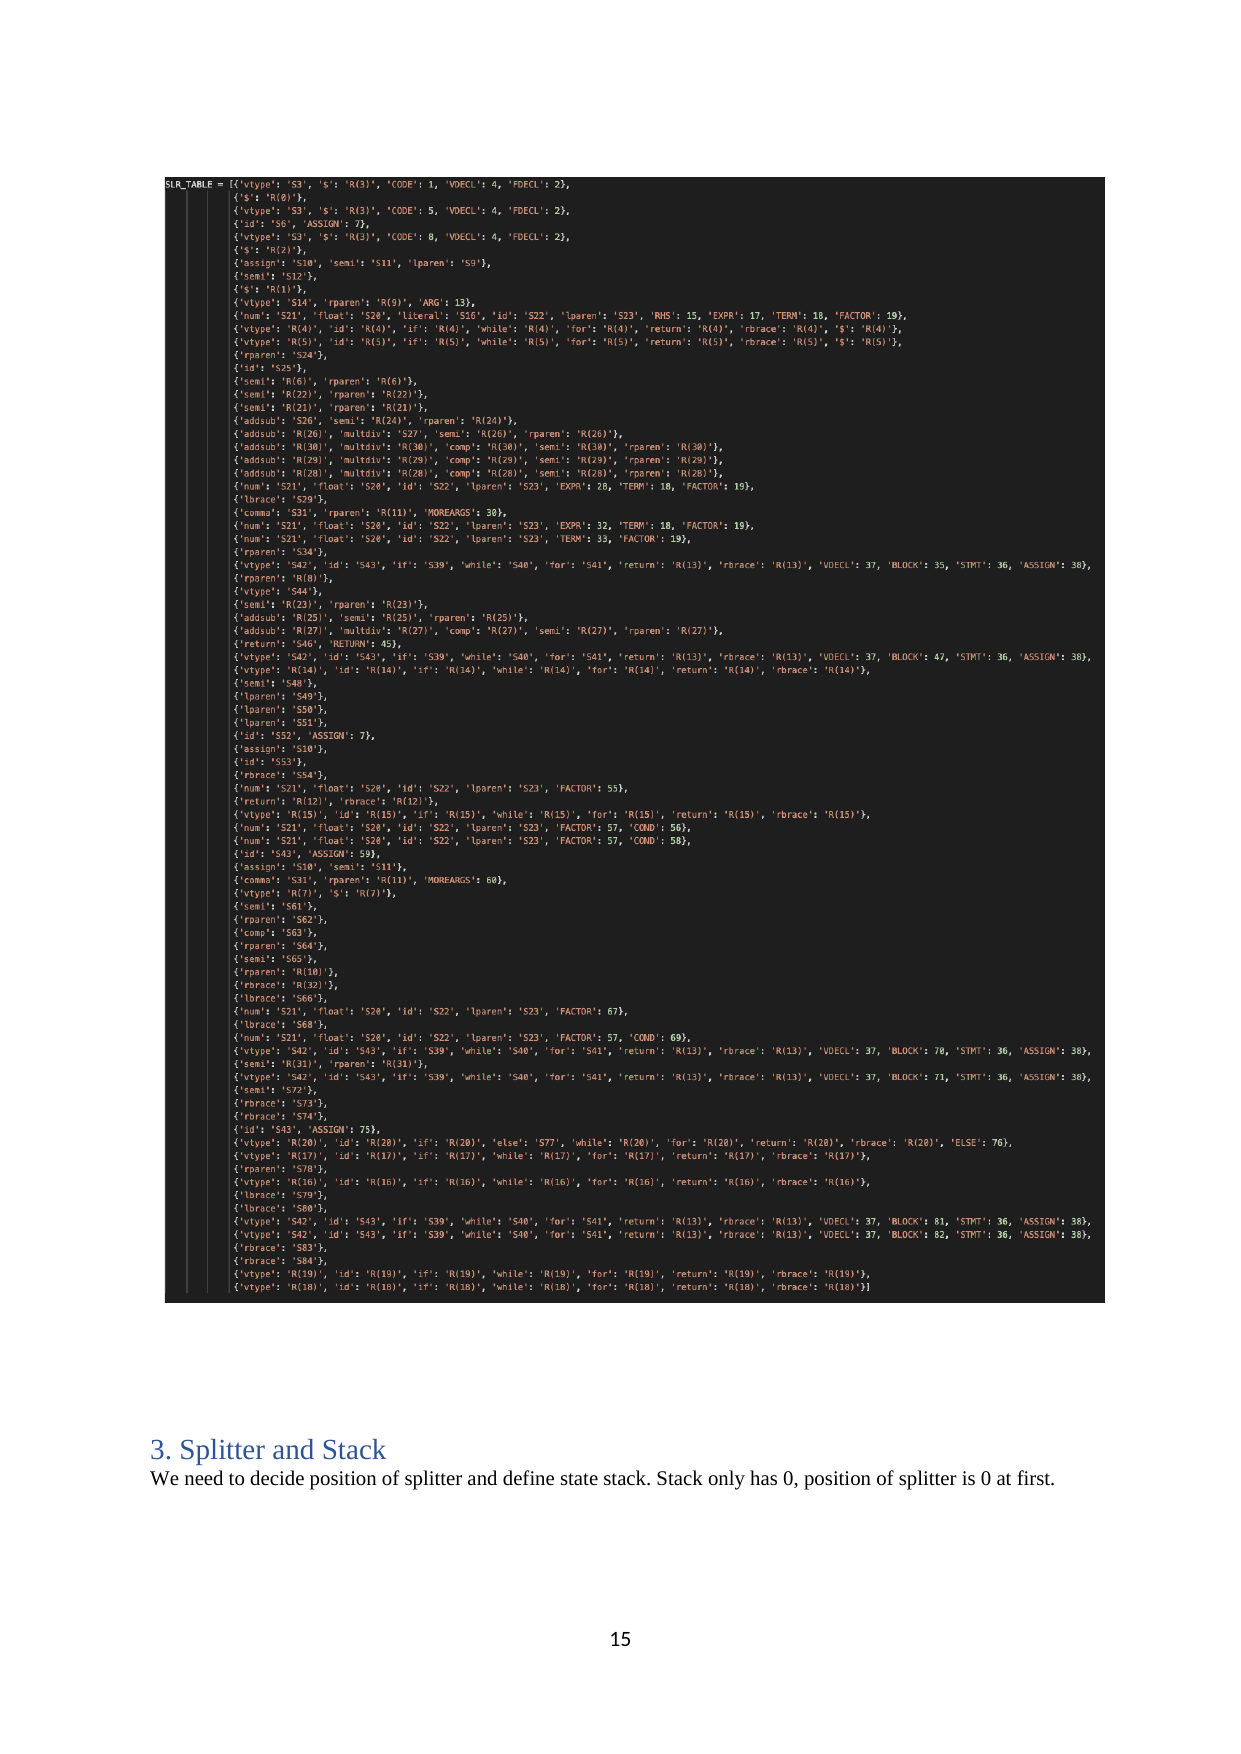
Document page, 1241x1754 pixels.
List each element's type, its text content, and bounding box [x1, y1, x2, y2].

subtitle 3. Splitter and Stack [150, 1432, 1090, 1466]
text We need to decide position of splitter and define state stack. Stack only has 0, position of splitter is 0 at first. [150, 1466, 1090, 1490]
picture [164, 177, 1105, 1303]
